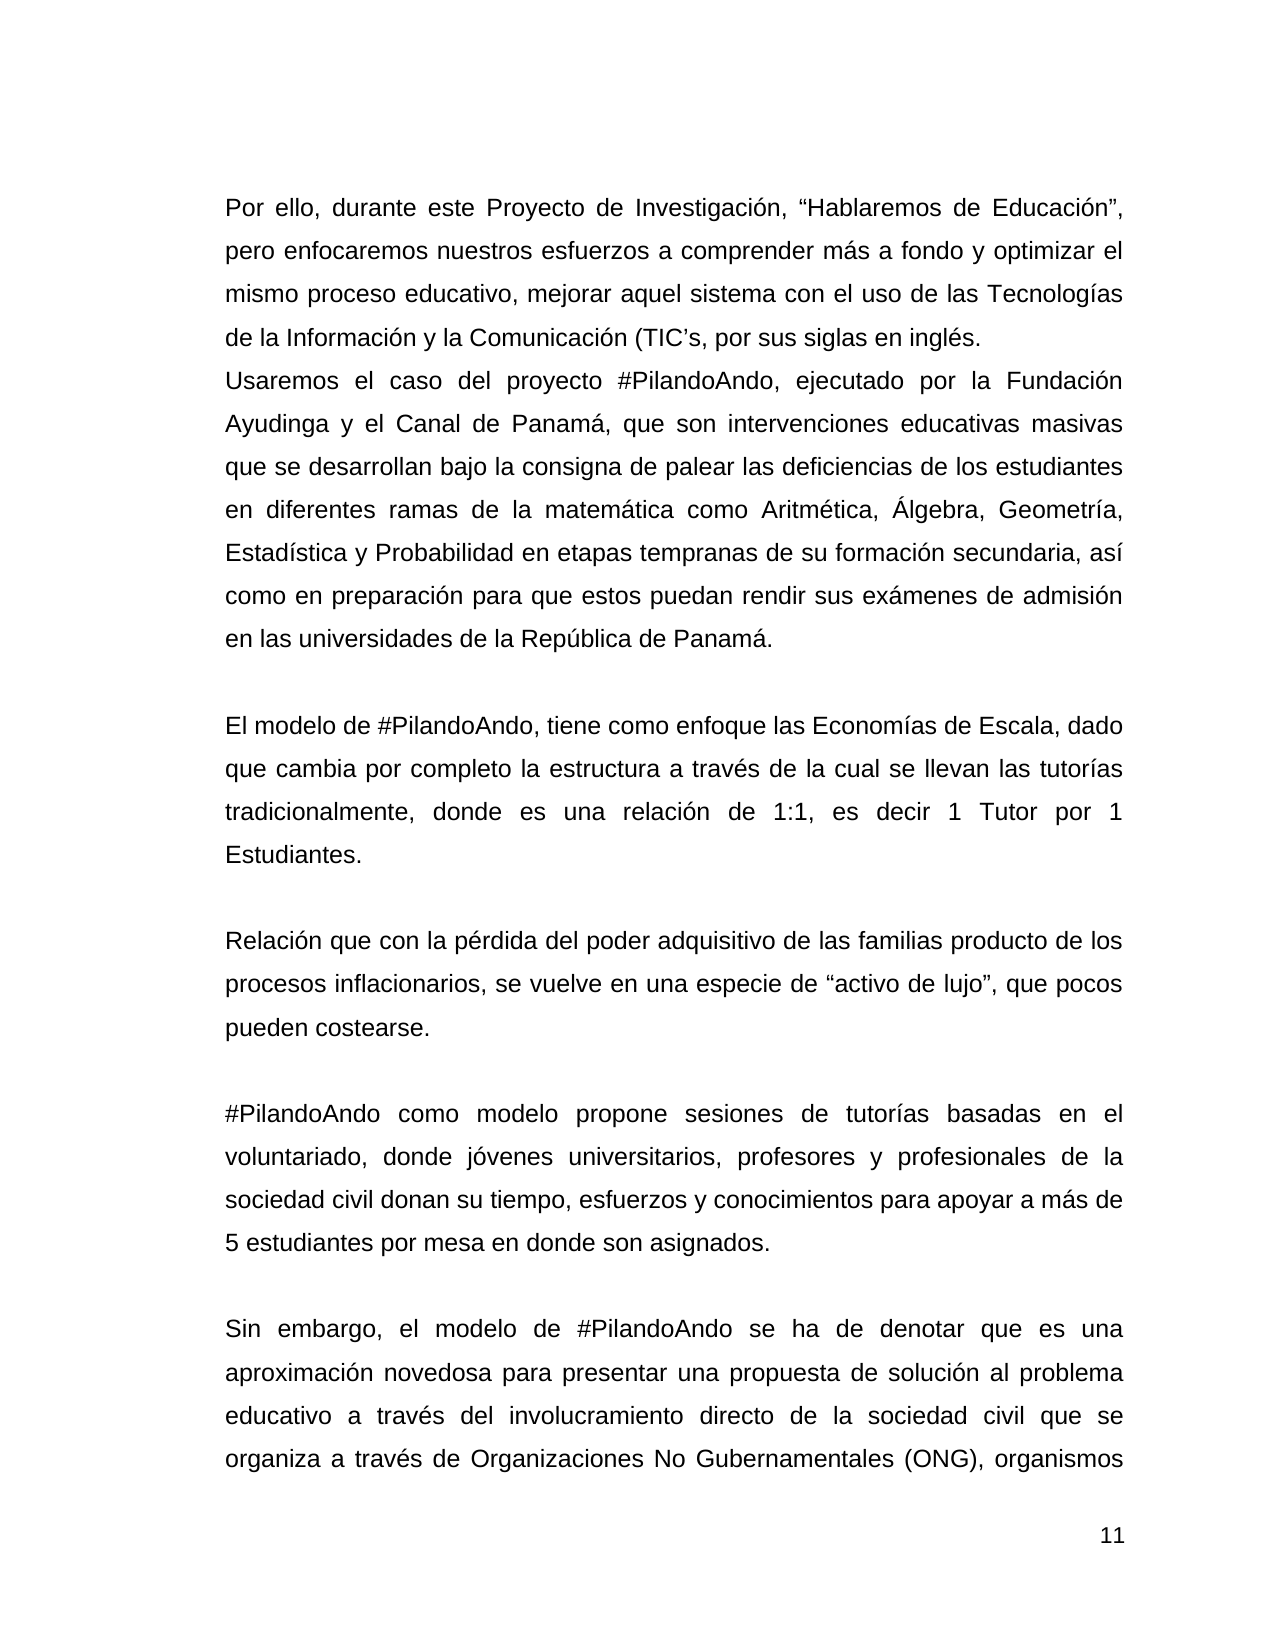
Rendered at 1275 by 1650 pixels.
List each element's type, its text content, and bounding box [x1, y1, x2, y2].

text #PilandoAndo como modelo propone sesiones de tutorías basadas en el voluntariado, donde jóvenes universitarios, profesores y profesionales de la sociedad civil donan su tiempo, esfuerzos y conocimientos para apoyar a más de 5 estudiantes por mesa en donde son asignados. [225, 1099, 1125, 1257]
text Usaremos el caso del proyecto #PilandoAndo, ejecutado por la Fundación Ayudinga y el Canal de Panamá, que son intervenciones educativas masivas que se desarrollan bajo la consigna de palear las deficiencias de los estudiantes en diferentes ramas de la matemática como Aritmética, Álgebra, Geometría, Estadística y Probabilidad en etapas tempranas de su formación secundaria, así como en preparación para que estos puedan rendir sus exámenes de admisión en las universidades de la República de Panamá. [225, 366, 1125, 653]
text Relación que con la pérdida del poder adquisitivo de las familias producto de los procesos inflacionarios, se vuelve en una especie de “activo de lujo”, que pocos pueden costearse. [225, 926, 1125, 1041]
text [225, 1314, 1125, 1472]
text Por ello, durante este Proyecto de Investigación, “Hablaremos de Educación”, pero enfocaremos nuestros esfuerzos a comprender más a fondo y optimizar el mismo proceso educativo, mejorar aquel sistema con el uso de las Tecnologías de la Información y la Comunicación (TIC’s, por sus siglas en inglés. [225, 193, 1125, 351]
text El modelo de #PilandoAndo, tiene como enfoque las Economías de Escala, dado que cambia por completo la estructura a través de la cual se llevan las tutorías tradicionalmente, donde es una relación de 1:1, es decir 1 Tutor por 1 Estudiantes. [225, 711, 1125, 869]
